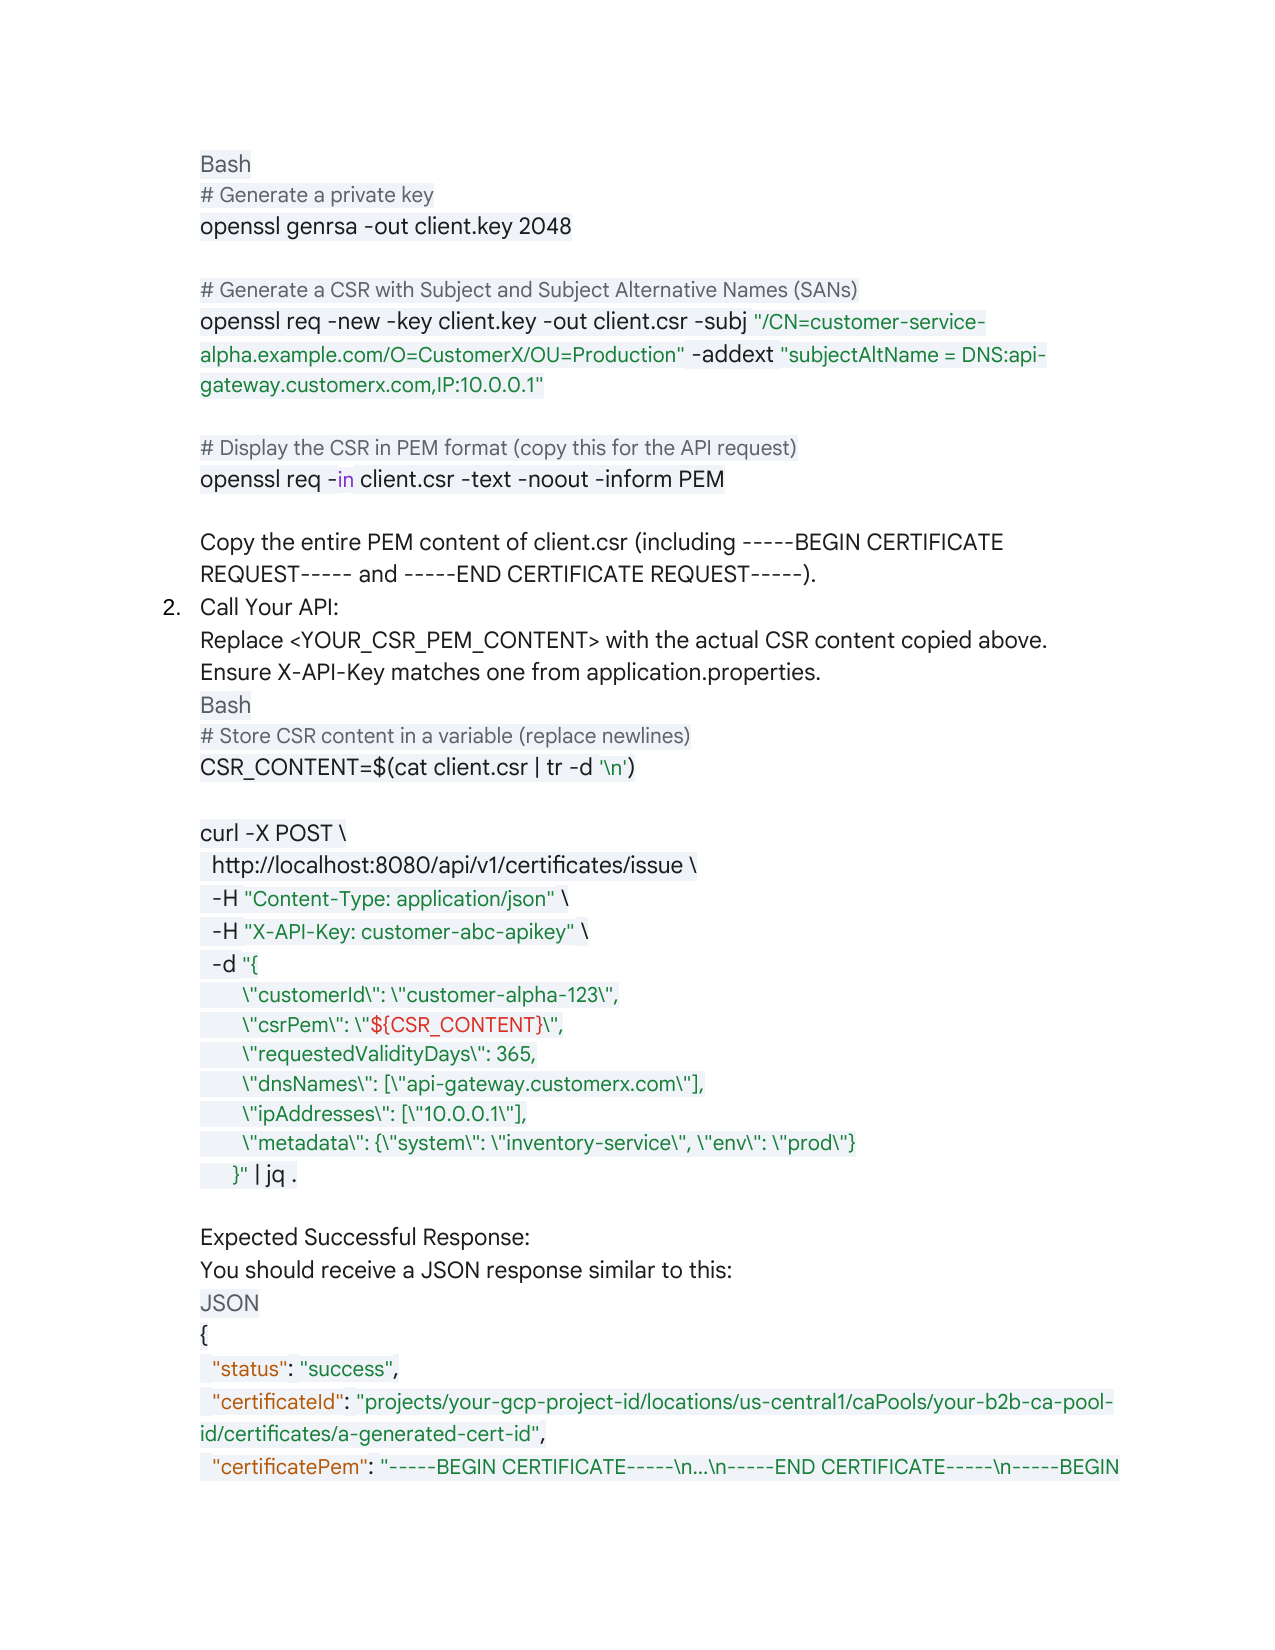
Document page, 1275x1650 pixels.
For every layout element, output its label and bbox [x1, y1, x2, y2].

list [162, 593, 1125, 1481]
list [162, 150, 1125, 589]
